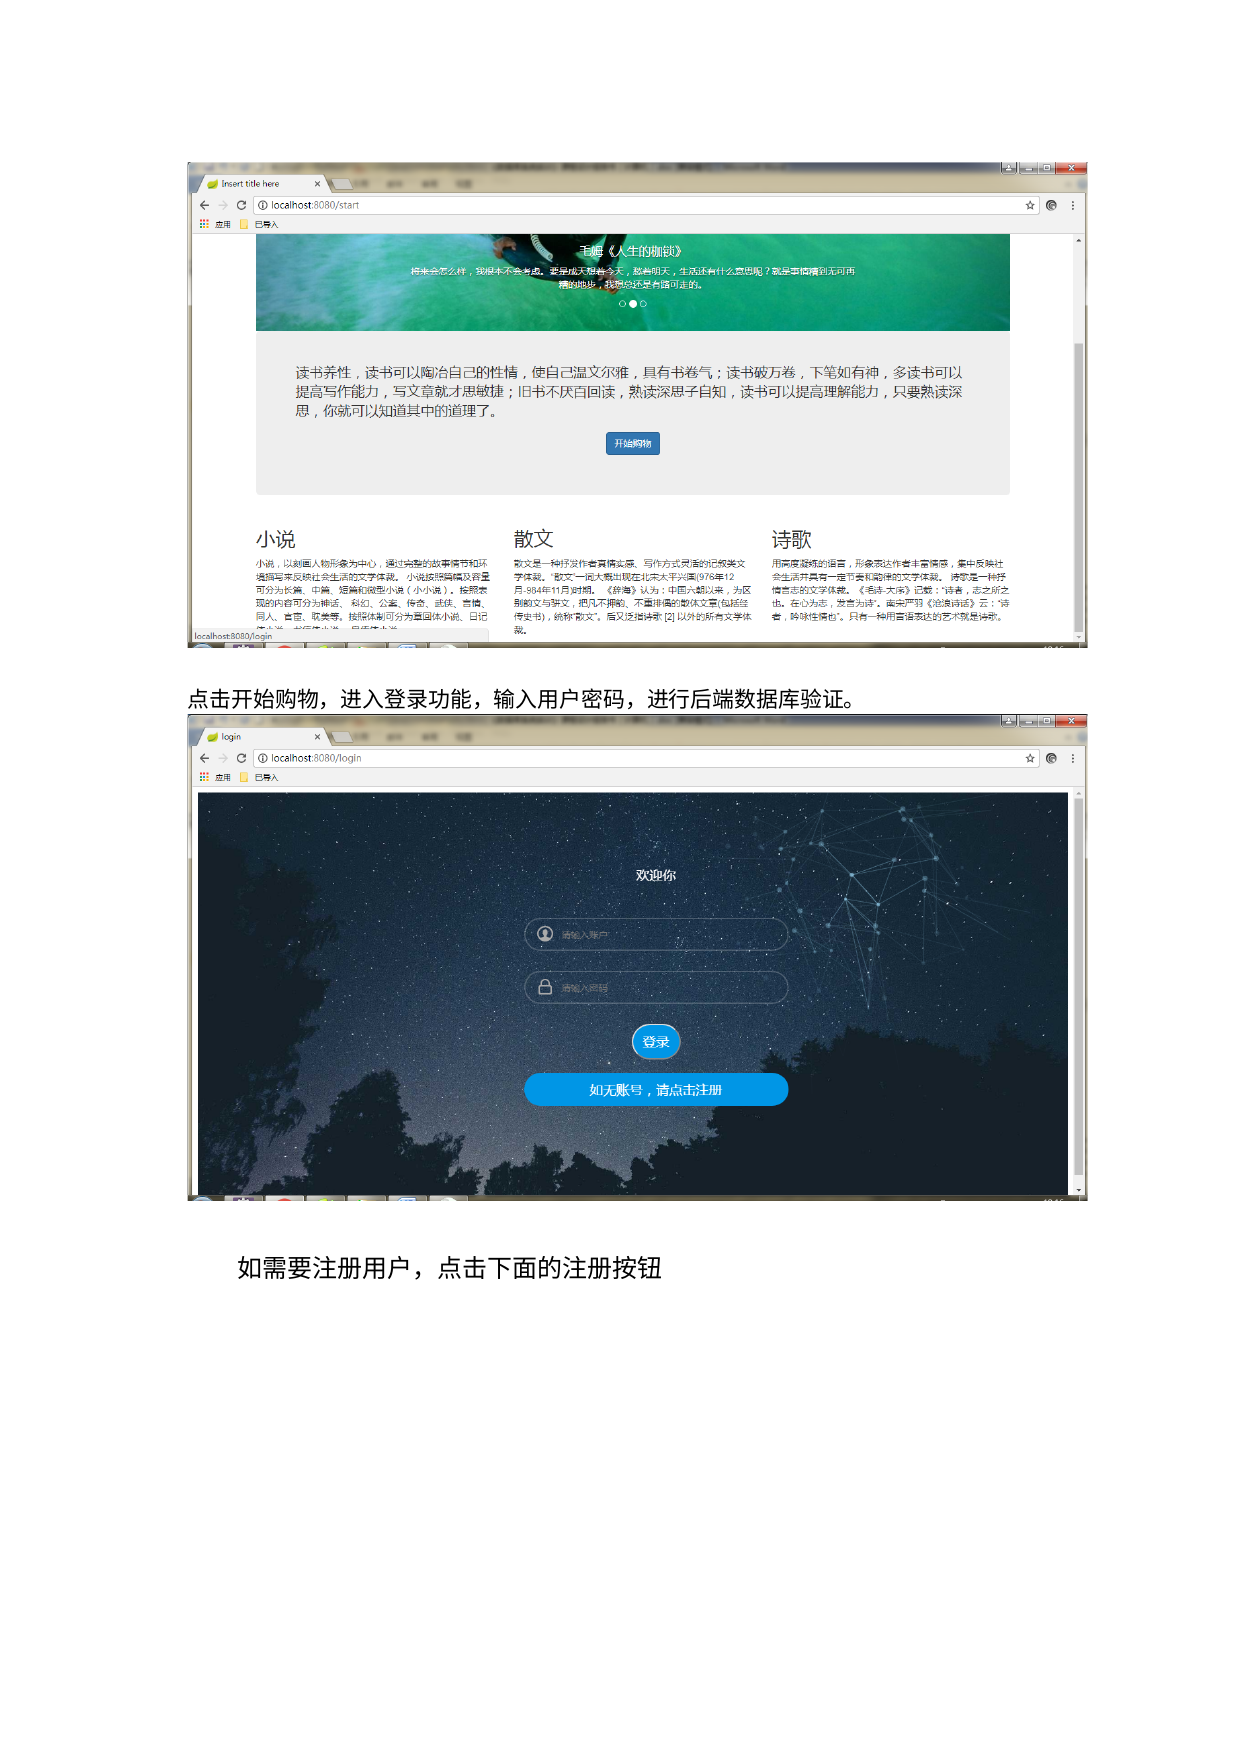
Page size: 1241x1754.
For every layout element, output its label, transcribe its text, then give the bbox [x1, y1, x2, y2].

picture [187, 162, 1088, 648]
text 点击开始购物，进入登录功能，输入用户密码，进行后端数据库验证。 [187, 682, 1053, 714]
picture [187, 714, 1088, 1201]
text 如需要注册用户，点击下面的注册按钮 [187, 1234, 1053, 1299]
